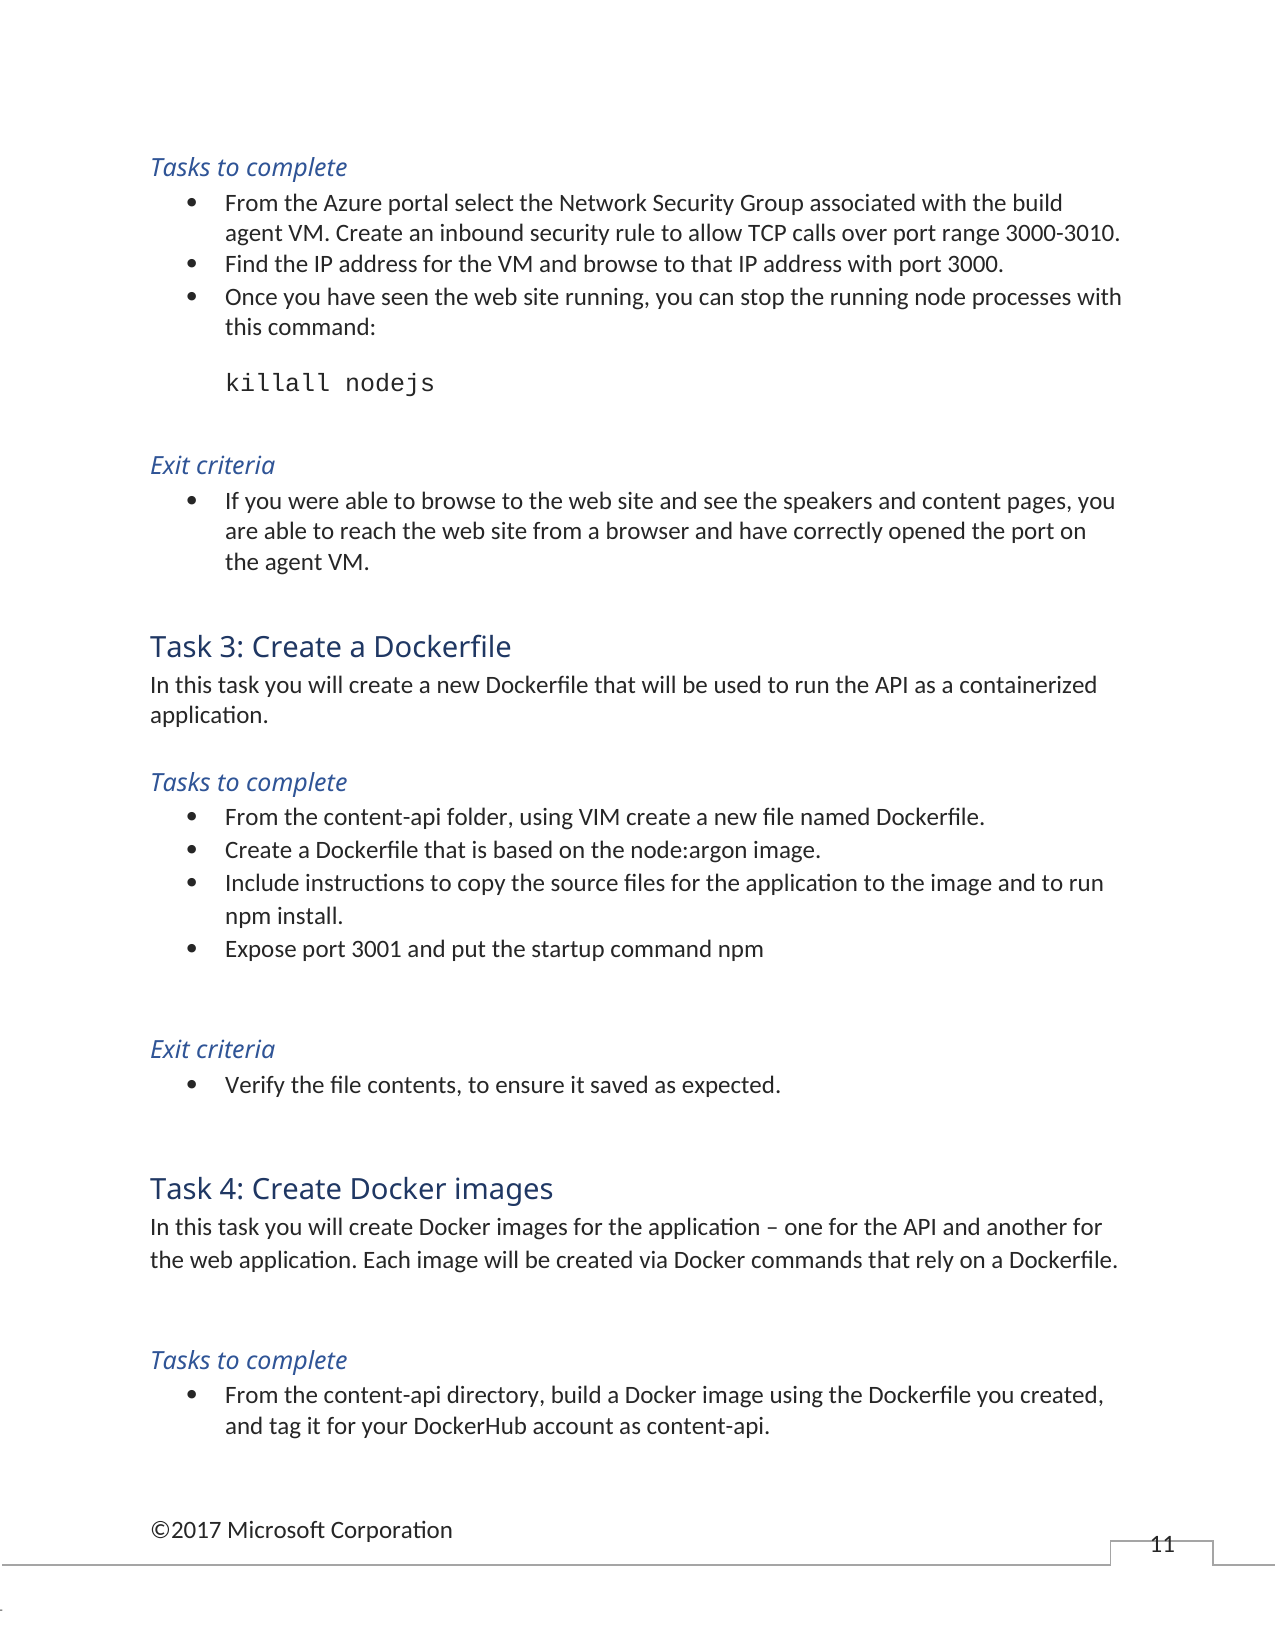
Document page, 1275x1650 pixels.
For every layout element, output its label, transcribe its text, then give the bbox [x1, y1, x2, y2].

subtitle Exit criteria [150, 448, 1125, 482]
list From the Azure portal select the Network Security Group associated with the build agent VM. Create an inbound security rule to allow TCP calls over port range 3000-3010. [187, 187, 1125, 248]
subtitle Task 3: Create a Dockerfile [150, 626, 1125, 666]
subtitle Tasks to complete [150, 764, 1125, 798]
list If you were able to browse to the web site and see the speakers and content pages, you are able to reach the web site from a browser and have correctly opened the port on the agent VM. [187, 485, 1125, 576]
subtitle Tasks to complete [150, 150, 1125, 184]
list Include instructions to copy the source files for the application to the image and to run npm install. [187, 867, 1125, 931]
list Expose port 3001 and put the startup command npm [187, 933, 1125, 963]
text In this task you will create Docker images for the application – one for the API and another for the web application. Each image will be created via Docker commands that rely on a Dockerfile. [150, 1211, 1125, 1274]
list Find the IP address for the VM and browse to that IP address with port 3000. [187, 248, 1125, 278]
text killall nodejs [150, 370, 1125, 398]
list Once you have seen the web site running, you can stop the running node processes with this command: [187, 281, 1125, 342]
subtitle Task 4: Create Docker images [150, 1168, 1125, 1208]
list Verify the file contents, to ensure it saved as expected. [187, 1069, 1125, 1099]
subtitle Exit criteria [150, 1032, 1125, 1066]
subtitle Tasks to complete [150, 1343, 1125, 1377]
text In this task you will create a new Dockerfile that will be used to run the API as a containerized application. [150, 669, 1125, 730]
list Create a Dockerfile that is based on the node:argon image. [187, 834, 1125, 865]
list From the content-api folder, using VIM create a new file named Dockerfile. [187, 801, 1125, 832]
list From the content-api directory, build a Docker image using the Dockerfile you created, and tag it for your DockerHub account as content-api. [187, 1380, 1125, 1441]
